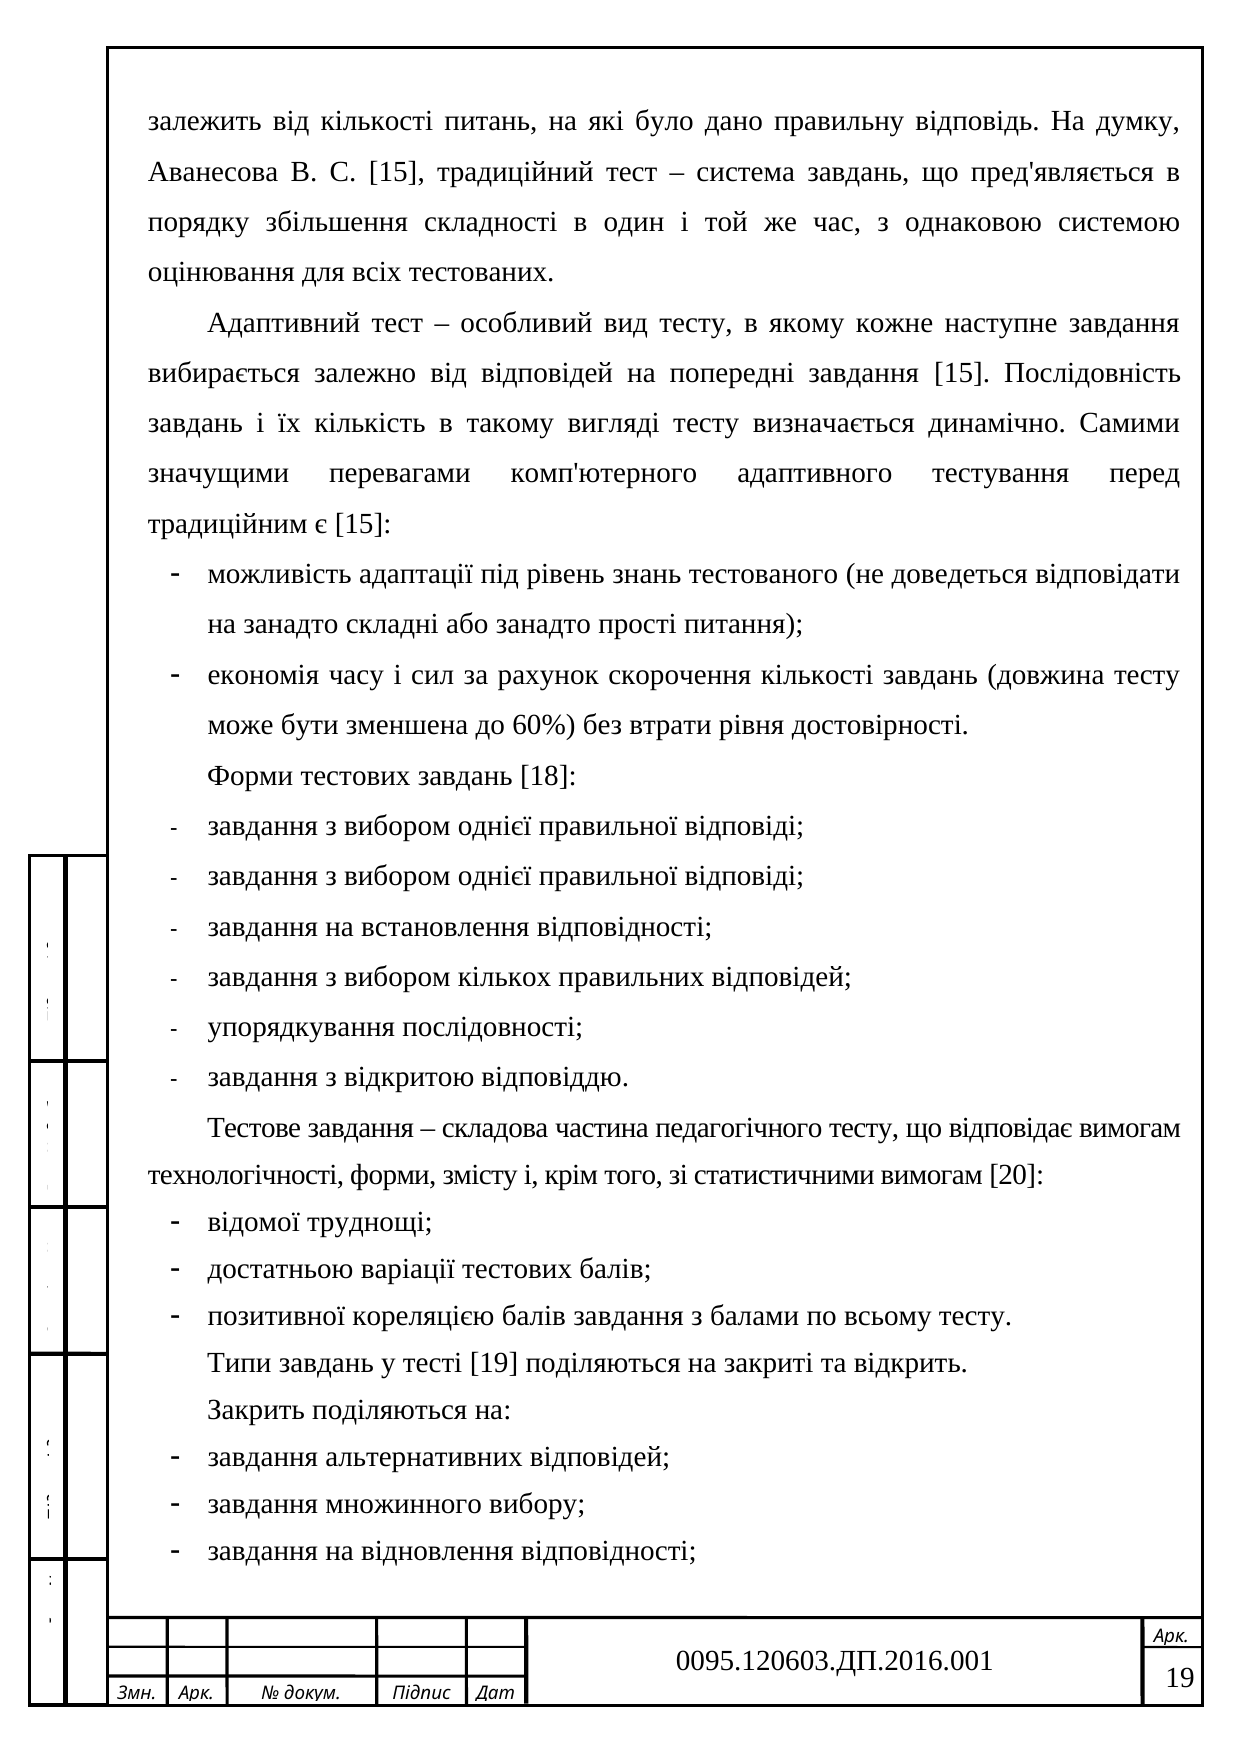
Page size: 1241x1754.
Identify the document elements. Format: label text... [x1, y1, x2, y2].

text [148, 103, 1181, 288]
list позитивної кореляцією балів завдання з балами по всьому тесту. [170, 1298, 1181, 1331]
list завдання на відновлення відповідності; [170, 1533, 1181, 1566]
list відомої труднощі; [170, 1204, 1181, 1237]
list завдання з вибором однієї правильної відповіді; [170, 808, 1181, 842]
list завдання з вибором однієї правильної відповіді; [170, 858, 1181, 892]
list завдання множинного вибору; [170, 1486, 1181, 1519]
list можливість адаптації під рівень знань тестованого (не доведеться відповідати на занадто складні або занадто прості питання); [170, 556, 1181, 640]
text Типи завдань у тесті [19] поділяються на закриті та відкрить. [148, 1345, 1181, 1378]
text Форми тестових завдань [18]: [148, 758, 1181, 791]
text Тестове завдання – складова частина педагогічного тесту, що відповідає вимогам технологічності, форми, змісту і, крім того, зі статистичними вимогам [20]: [148, 1110, 1181, 1190]
list завдання з вибором кількох правильних відповідей; [170, 959, 1181, 992]
text Адаптивний тест – особливий вид тесту, в якому кожне наступне завдання вибирається залежно від відповідей на попередні завдання [15]. Послідовність завдань і їх кількість в такому вигляді тесту визначається динамічно. Самими значущими перевагами комп'ютерного адаптивного тестування перед традиційним є [15]: [148, 305, 1181, 539]
list економія часу і сил за рахунок скорочення кількості завдань (довжина тесту може бути зменшена до 60%) без втрати рівня достовірності. [170, 657, 1181, 741]
list упорядкування послідовності; [170, 1009, 1181, 1043]
list достатньою варіації тестових балів; [170, 1251, 1181, 1284]
list завдання альтернативних відповідей; [170, 1439, 1181, 1472]
list завдання з відкритою відповіддю. [170, 1059, 1181, 1093]
list завдання на встановлення відповідності; [170, 909, 1181, 942]
text Закрить поділяються на: [148, 1392, 1181, 1425]
